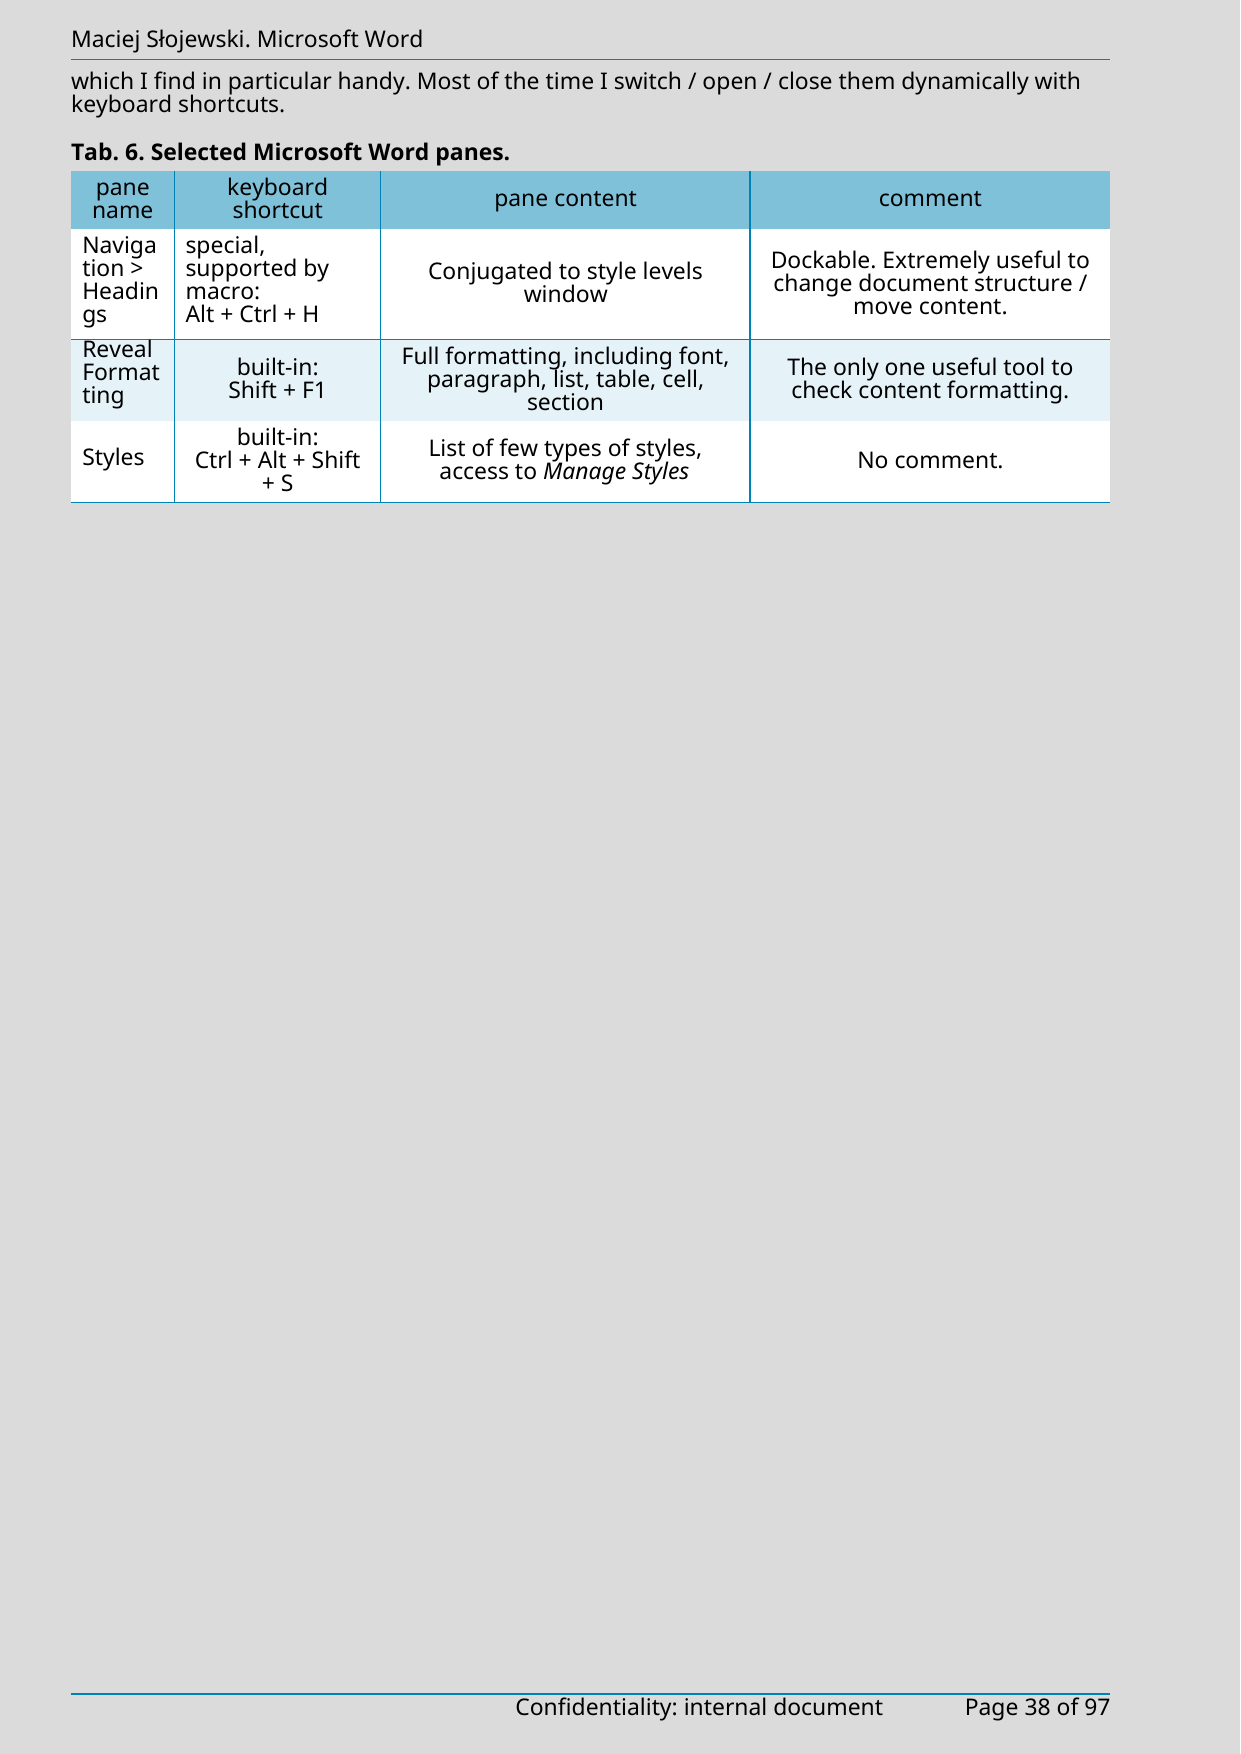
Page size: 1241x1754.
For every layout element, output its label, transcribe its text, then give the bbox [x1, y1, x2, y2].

text Tab. 6. Selected Microsoft Word panes. [source: herein] [71, 142, 1110, 164]
table_cell List of few types of styles, access to Manage Styles [381, 421, 749, 502]
table_header comment [751, 171, 1110, 229]
table_header keyboard shortcut [175, 171, 380, 229]
table_cell built-in: Ctrl + Alt + Shift + S [175, 421, 380, 502]
table_header pane name [71, 171, 174, 229]
table_cell Reveal Formatting [71, 340, 174, 421]
table_cell special, supported by macro: Alt + Ctrl + H [175, 229, 380, 339]
table_cell Styles [71, 421, 174, 502]
table_cell built-in: Shift + F1 [175, 340, 380, 421]
table_cell No comment. [751, 421, 1110, 502]
table_cell Conjugated to style levels window [381, 229, 749, 339]
table_cell The only one useful tool to check content formatting. [751, 340, 1110, 421]
table_cell Dockable. Extremely useful to change document structure / move content. [751, 229, 1110, 339]
table_cell Navigation > Headings [71, 229, 174, 339]
table_header pane content [381, 171, 749, 229]
table_cell Full formatting, including font, paragraph, list, table, cell, section [381, 340, 749, 421]
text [71, 71, 1110, 117]
